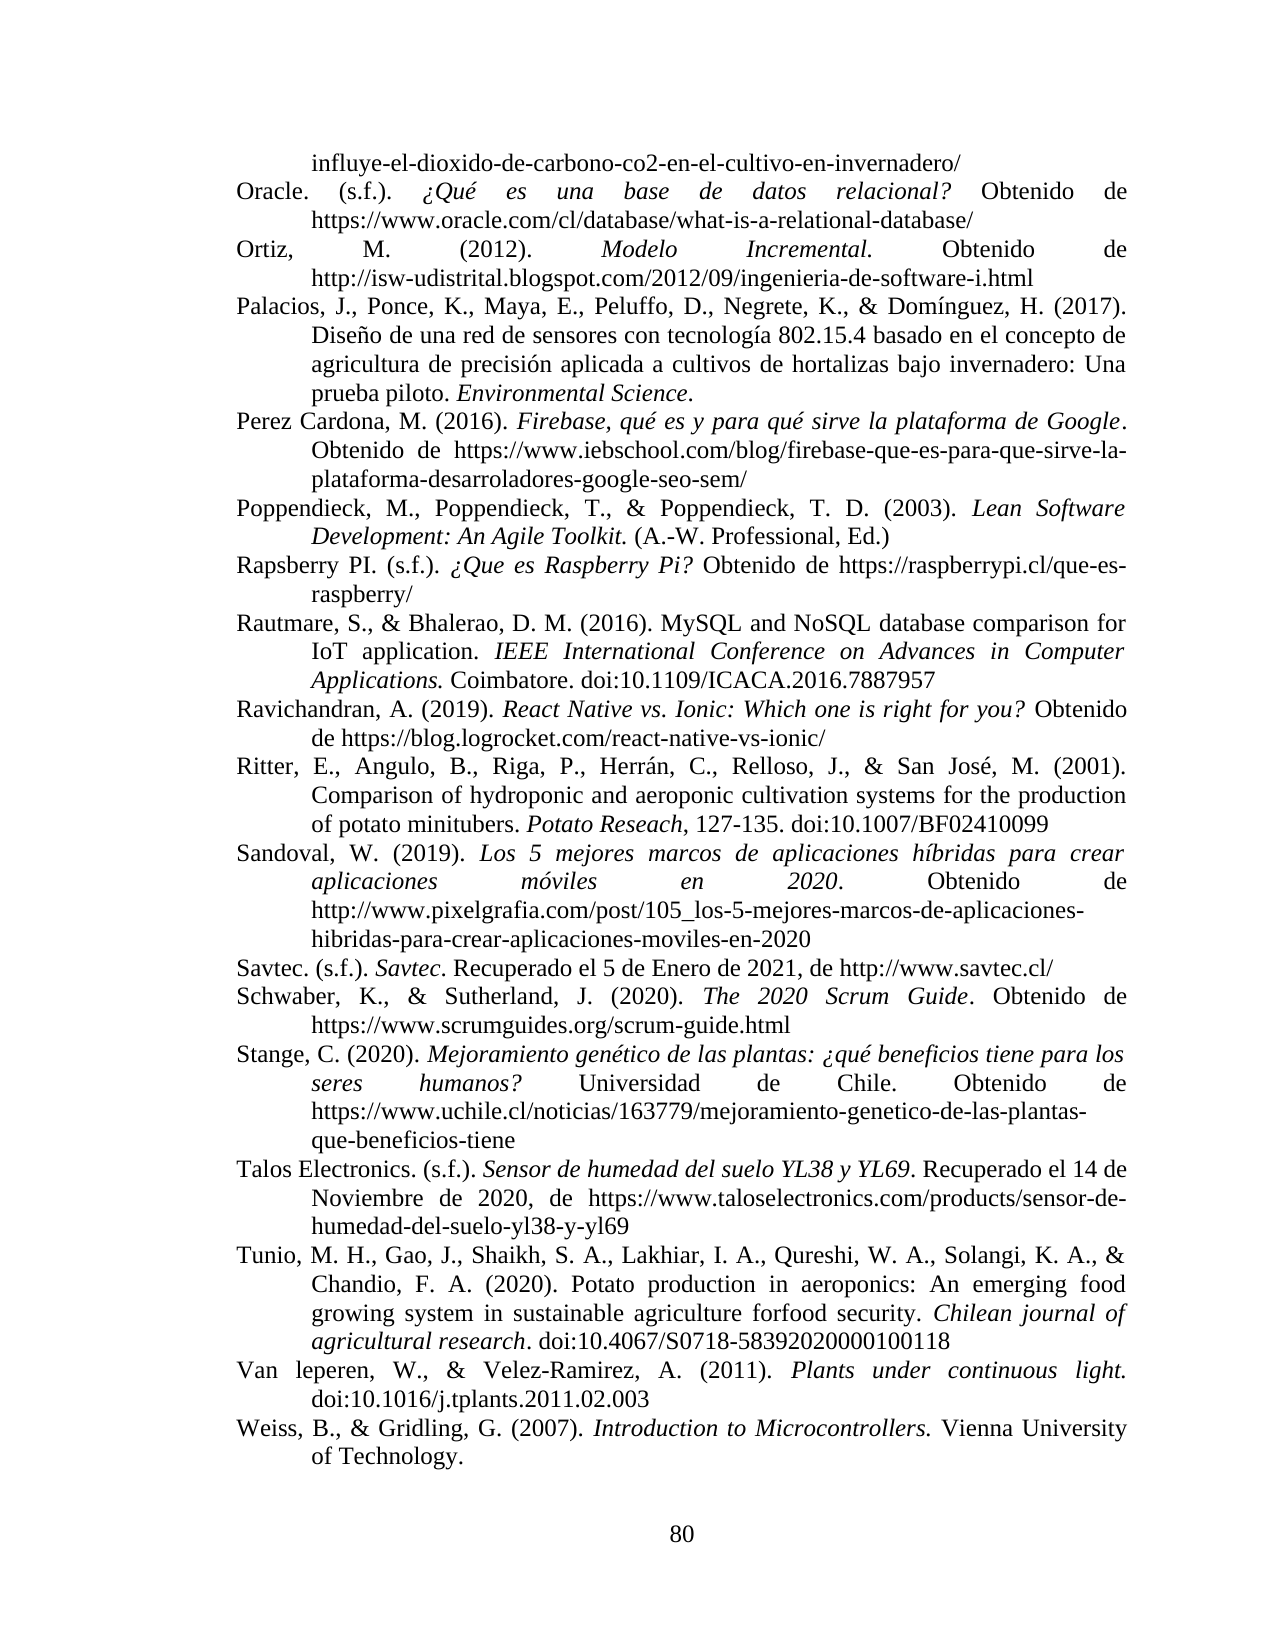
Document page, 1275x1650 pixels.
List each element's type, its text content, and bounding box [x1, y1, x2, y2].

text Van leperen, W., & Velez-Ramirez, A. (2011). Plants under continuous light. doi:10.1016/j.tplants.2011.02.003 [236, 1355, 1127, 1413]
text Sandoval, W. (2019). Los 5 mejores marcos de aplicaciones híbridas para crear aplicaciones móviles en 2020. Obtenido de http://www.pixelgrafia.com/post/105_los-5-mejores-marcos-de-aplicaciones-hibridas-para-crear-aplicaciones-moviles-en-2020 [236, 838, 1127, 953]
text Perez Cardona, M. (2016). Firebase, qué es y para qué sirve la plataforma de Google. Obtenido de https://www.iebschool.com/blog/firebase-que-es-para-que-sirve-la-plataforma-desarroladores-google-seo-sem/ [236, 406, 1127, 493]
text Ortiz, M. (2012). Modelo Incremental. Obtenido de http://isw-udistrital.blogspot.com/2012/09/ingenieria-de-software-i.html [236, 234, 1127, 291]
text Savtec. (s.f.). Savtec. Recuperado el 5 de Enero de 2021, de http://www.savtec.cl/ [236, 953, 1127, 981]
text Rapsberry PI. (s.f.). ¿Que es Raspberry Pi? Obtenido de https://raspberrypi.cl/que-es-raspberry/ [236, 550, 1127, 608]
text Palacios, J., Ponce, K., Maya, E., Peluffo, D., Negrete, K., & Domínguez, H. (2017). Diseño de una red de sensores con tecnología 802.15.4 basado en el concepto de agricultura de precisión aplicada a cultivos de hortalizas bajo invernadero: Una prueba piloto. Environmental Science. [236, 291, 1127, 406]
text Ritter, E., Angulo, B., Riga, P., Herrán, C., Relloso, J., & San José, M. (2001). Comparison of hydroponic and aeroponic cultivation systems for the production of potato minitubers. Potato Reseach, 127-135. doi:10.1007/BF02410099 [236, 751, 1127, 838]
text Oracle. (s.f.). ¿Qué es una base de datos relacional? Obtenido de https://www.oracle.com/cl/database/what-is-a-relational-database/ [236, 176, 1127, 234]
text Tunio, M. H., Gao, J., Shaikh, S. A., Lakhiar, I. A., Qureshi, W. A., Solangi, K. A., & Chandio, F. A. (2020). Potato production in aeroponics: An emerging food growing system in sustainable agriculture forfood security. Chilean journal of agricultural research. doi:10.4067/S0718-58392020000100118 [236, 1240, 1127, 1355]
text Rautmare, S., & Bhalerao, D. M. (2016). MySQL and NoSQL database comparison for IoT application. IEEE International Conference on Advances in Computer Applications. Coimbatore. doi:10.1109/ICACA.2016.7887957 [236, 608, 1127, 694]
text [236, 148, 1127, 176]
text Ravichandran, A. (2019). React Native vs. Ionic: Which one is right for you? Obtenido de https://blog.logrocket.com/react-native-vs-ionic/ [236, 694, 1127, 751]
text Talos Electronics. (s.f.). Sensor de humedad del suelo YL38 y YL69. Recuperado el 14 de Noviembre de 2020, de https://www.taloselectronics.com/products/sensor-de-humedad-del-suelo-yl38-y-yl69 [236, 1154, 1127, 1240]
text Stange, C. (2020). Mejoramiento genético de las plantas: ¿qué beneficios tiene para los seres humanos? Universidad de Chile. Obtenido de https://www.uchile.cl/noticias/163779/mejoramiento-genetico-de-las-plantas-que-beneficios-tiene [236, 1039, 1127, 1154]
text Poppendieck, M., Poppendieck, T., & Poppendieck, T. D. (2003). Lean Software Development: An Agile Toolkit. (A.-W. Professional, Ed.) [236, 493, 1127, 550]
text Weiss, B., & Gridling, G. (2007). Introduction to Microcontrollers. Vienna University of Technology. [236, 1413, 1127, 1470]
text Schwaber, K., & Sutherland, J. (2020). The 2020 Scrum Guide. Obtenido de https://www.scrumguides.org/scrum-guide.html [236, 981, 1127, 1039]
